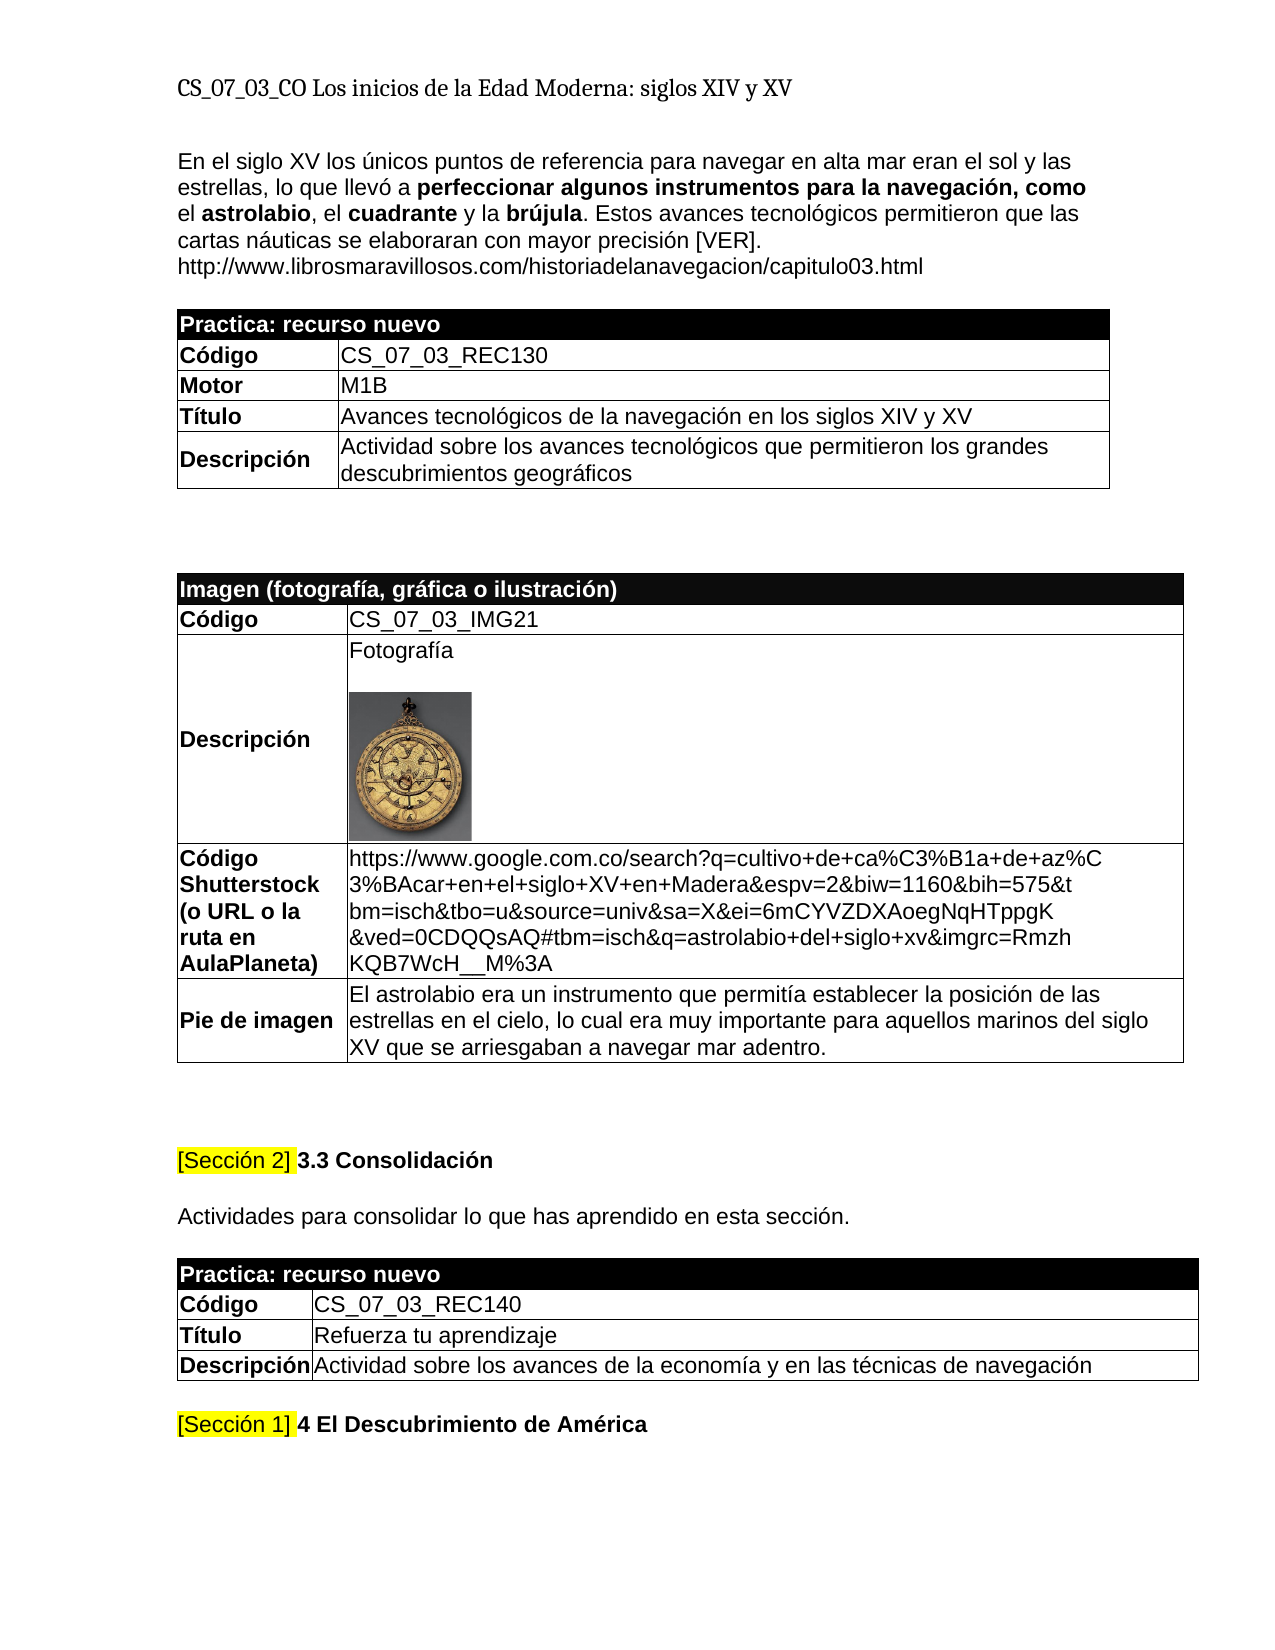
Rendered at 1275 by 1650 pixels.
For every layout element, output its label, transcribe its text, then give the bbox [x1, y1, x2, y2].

table_cell Actividad sobre los avances tecnológicos que permitieron los grandes descubrimientos geográficos [339, 432, 1109, 487]
text [Sección 1] 4 El Descubrimiento de América [297, 1411, 1098, 1437]
table_header Practica: recurso nuevo [178, 310, 1109, 339]
picture [348, 692, 472, 841]
table_cell Fotografía [348, 635, 1183, 842]
table_cell Motor [178, 371, 338, 400]
table_cell Título [178, 1320, 312, 1350]
table_cell Descripción [178, 432, 338, 487]
table_cell Descripción [178, 635, 347, 842]
table_cell Refuerza tu aprendizaje [313, 1320, 1198, 1350]
table_cell Título [178, 401, 338, 431]
text Actividades para consolidar lo que has aprendido en esta sección. [177, 1203, 1098, 1229]
table_cell Código Shutterstock (o URL o la ruta en AulaPlaneta) [178, 844, 347, 978]
text En el siglo XV los únicos puntos de referencia para navegar en alta mar eran el sol y las estrellas, lo que llevó a perfeccionar algunos instrumentos para la navegación, como el astrolabio, el cuadrante y la brújula. Estos avances tecnológicos permitieron que las cartas náuticas se elaboraran con mayor precisión [VER]. http://www.librosmaravillosos.com/historiadelanavegacion/capitulo03.html [177, 148, 1098, 279]
table_cell Pie de imagen [178, 979, 347, 1062]
table_cell Descripción [178, 1351, 312, 1380]
table_cell Código [178, 1290, 312, 1319]
table_cell Código [178, 605, 347, 634]
text [Sección 2] 3.3 Consolidación [297, 1147, 1098, 1174]
table_cell Código [178, 340, 338, 369]
table_header Practica: recurso nuevo [178, 1259, 1198, 1289]
table_cell https://www.google.com.co/search?q=cultivo+de+ca%C3%B1a+de+az%C 3%BAcar+en+el+siglo+XV+en+Madera&espv=2&biw=1160&bih=575&t bm=isch&tbo=u&source=univ&sa=X&ei=6mCYVZDXAoegNqHTppgK &ved=0CDQQsAQ#tbm=isch&q=astrolabio+del+siglo+xv&imgrc=Rmzh KQB7WcH__M%3A [348, 844, 1183, 978]
table_cell M1B [339, 371, 1109, 400]
table_cell CS_07_03_REC130 [339, 340, 1109, 369]
table_cell CS_07_03_IMG21 [348, 605, 1183, 634]
table_header Imagen (fotografía, gráfica o ilustración) [178, 574, 1183, 604]
table_cell Actividad sobre los avances de la economía y en las técnicas de navegación [313, 1351, 1198, 1380]
table_cell Avances tecnológicos de la navegación en los siglos XIV y XV [339, 401, 1109, 431]
table_cell El astrolabio era un instrumento que permitía establecer la posición de las estrellas en el cielo, lo cual era muy importante para aquellos marinos del siglo XV que se arriesgaban a navegar mar adentro. [348, 979, 1183, 1062]
table_cell CS_07_03_REC140 [313, 1290, 1198, 1319]
